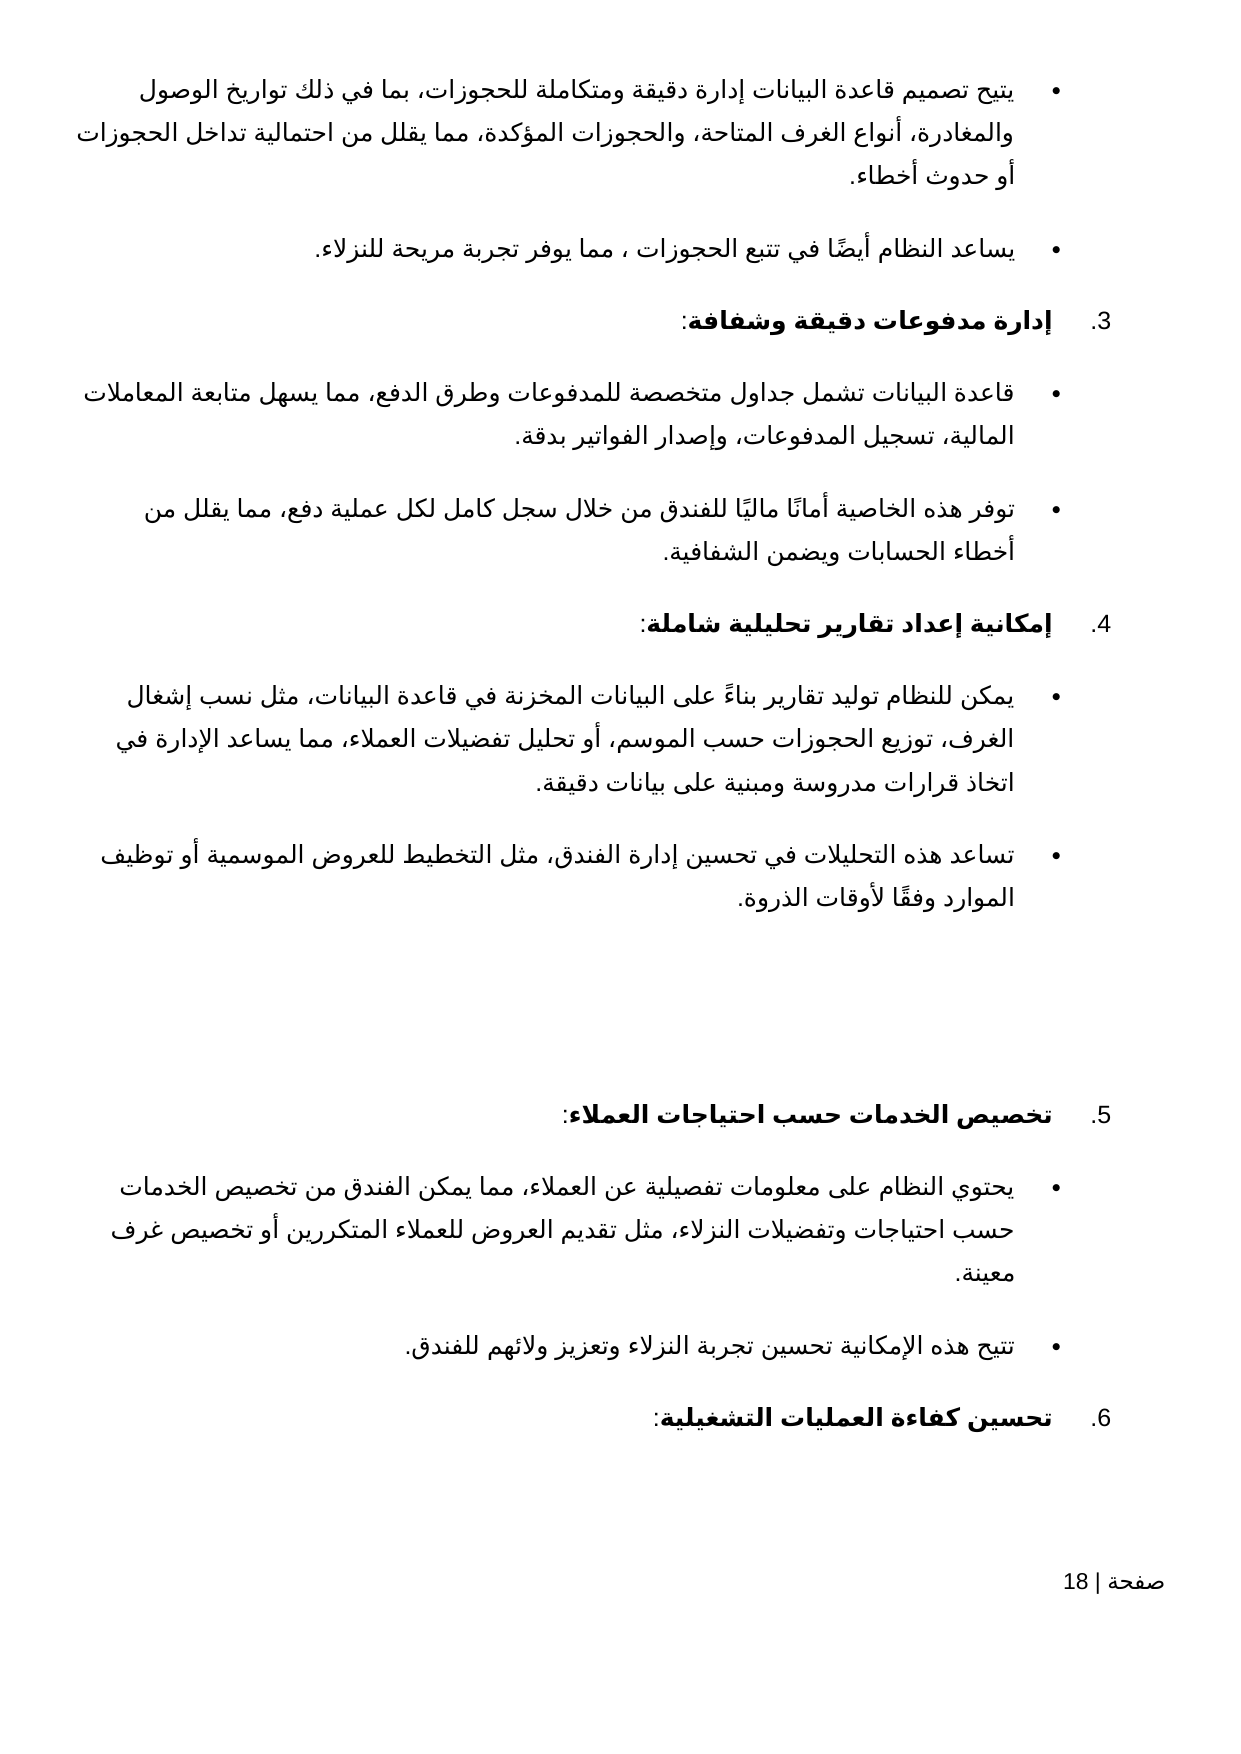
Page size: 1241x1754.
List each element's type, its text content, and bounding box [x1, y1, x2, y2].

list يساعد النظام أيضًا في تتبع الحجوزات ، مما يوفر تجربة مريحة للنزلاء. [75, 233, 1053, 262]
list تخصيص الخدمات حسب احتياجات العملاء: [75, 1100, 1090, 1128]
list يمكن للنظام توليد تقارير بناءً على البيانات المخزنة في قاعدة البيانات، مثل نسب إشغال الغرف، توزيع الحجوزات حسب الموسم، أو تحليل تفضيلات العملاء، مما يساعد الإدارة في اتخاذ قرارات مدروسة ومبنية على بيانات دقيقة. [75, 681, 1053, 796]
list توفر هذه الخاصية أمانًا ماليًا للفندق من خلال سجل كامل لكل عملية دفع، مما يقلل من أخطاء الحسابات ويضمن الشفافية. [75, 493, 1053, 565]
list قاعدة البيانات تشمل جداول متخصصة للمدفوعات وطرق الدفع، مما يسهل متابعة المعاملات المالية، تسجيل المدفوعات، وإصدار الفواتير بدقة. [75, 378, 1053, 450]
list إدارة مدفوعات دقيقة وشفافة: [75, 306, 1090, 334]
list تحسين كفاءة العمليات التشغيلية: [75, 1403, 1090, 1432]
list يتيح تصميم قاعدة البيانات إدارة دقيقة ومتكاملة للحجوزات، بما في ذلك تواريخ الوصول والمغادرة، أنواع الغرف المتاحة، والحجوزات المؤكدة، مما يقلل من احتمالية تداخل الحجوزات أو حدوث أخطاء. [75, 75, 1053, 190]
list إمكانية إعداد تقارير تحليلية شاملة: [75, 609, 1090, 638]
list تتيح هذه الإمكانية تحسين تجربة النزلاء وتعزيز ولائهم للفندق. [75, 1331, 1053, 1359]
list يحتوي النظام على معلومات تفصيلية عن العملاء، مما يمكن الفندق من تخصيص الخدمات حسب احتياجات وتفضيلات النزلاء، مثل تقديم العروض للعملاء المتكررين أو تخصيص غرف معينة. [75, 1172, 1053, 1287]
list تساعد هذه التحليلات في تحسين إدارة الفندق، مثل التخطيط للعروض الموسمية أو توظيف الموارد وفقًا لأوقات الذروة. [75, 840, 1053, 912]
